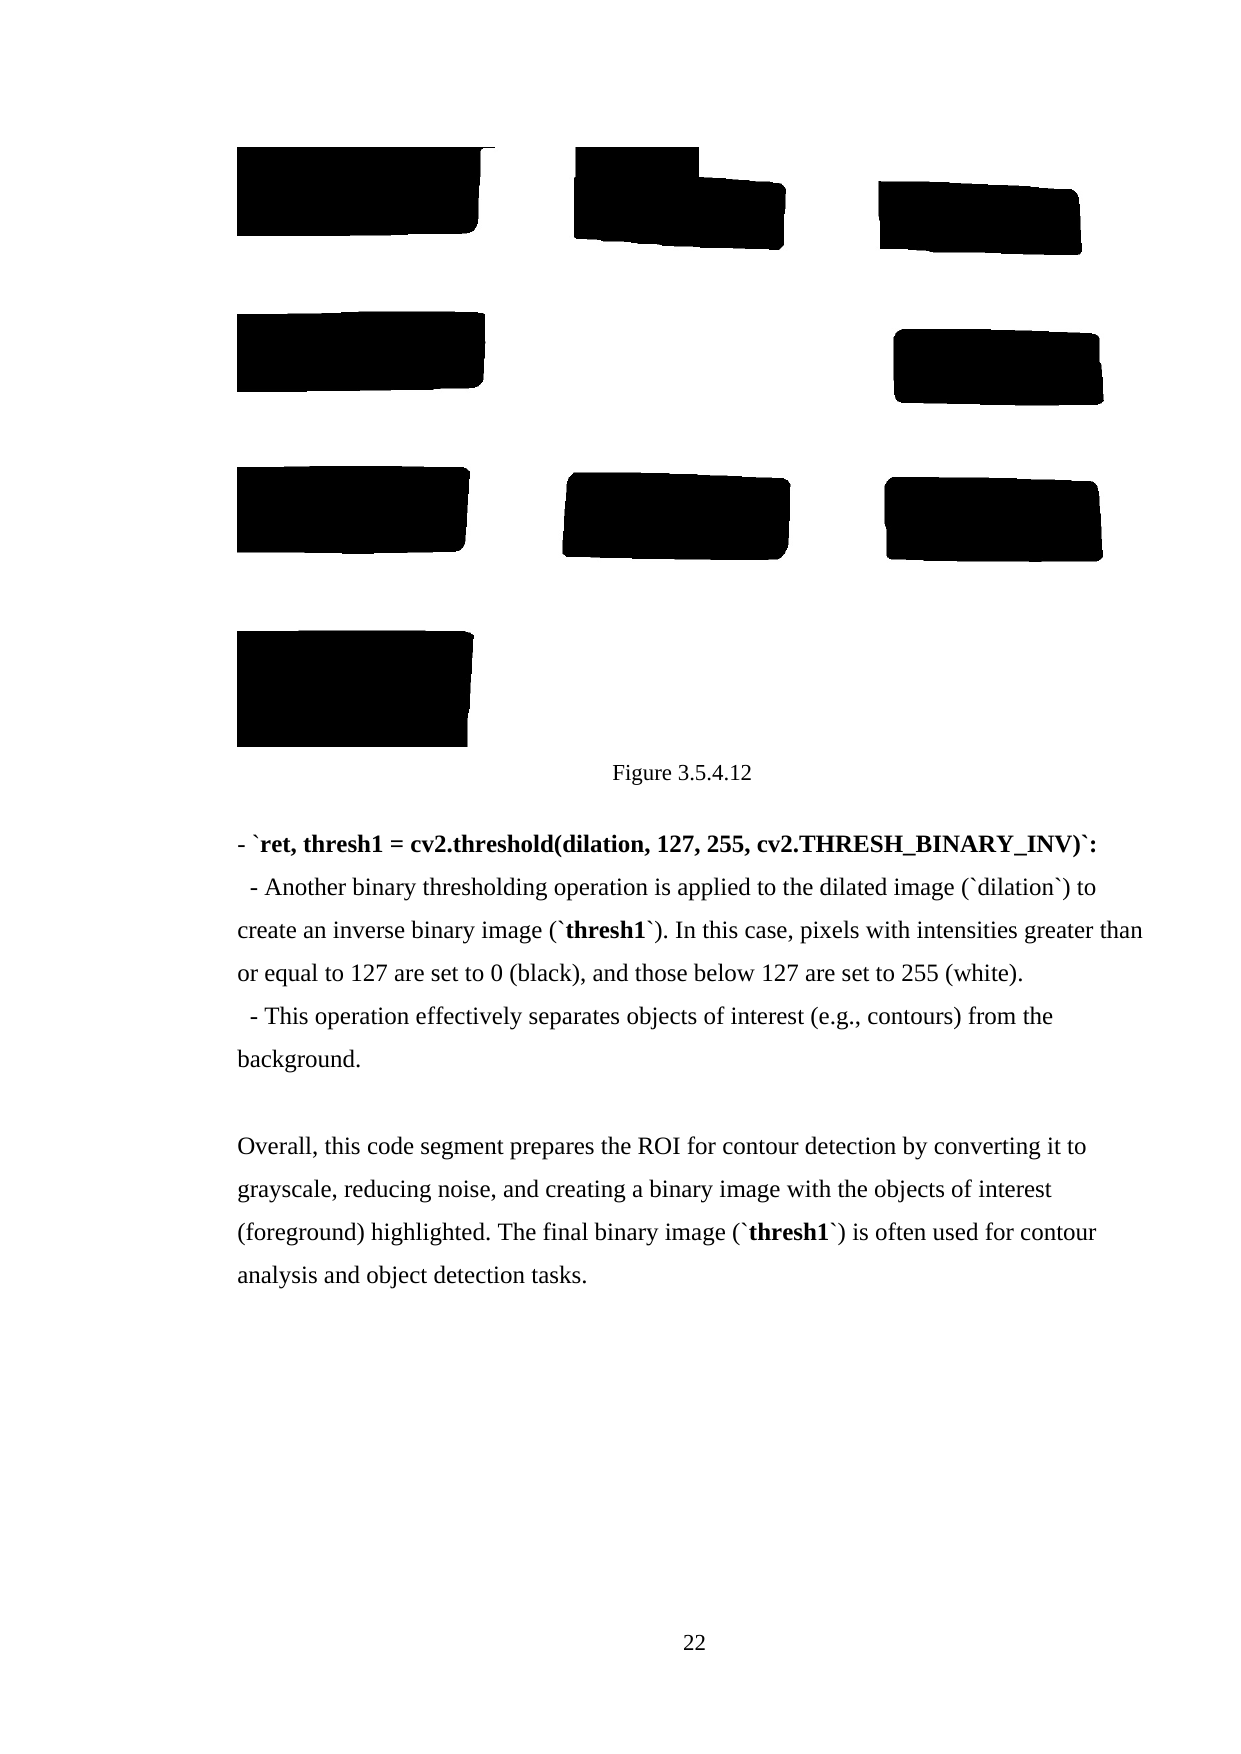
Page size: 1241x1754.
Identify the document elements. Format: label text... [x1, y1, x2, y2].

text Figure 3.5.4.12 [537, 759, 1152, 786]
picture [237, 147, 1151, 747]
text - `ret, thresh1 = cv2.threshold(dilation, 127, 255, cv2.THRESH_BINARY_INV)`: [237, 829, 1152, 858]
text - Another binary thresholding operation is applied to the dilated image (`dilation`) to create an inverse binary image (`thresh1`). In this case, pixels with intensities greater than or equal to 127 are set to 0 (black), and those below 127 are set to 255 (white). [237, 872, 1152, 987]
text Overall, this code segment prepares the ROI for contour detection by converting it to grayscale, reducing noise, and creating a binary image with the objects of interest (foreground) highlighted. The final binary image (`thresh1`) is often used for contour analysis and object detection tasks. [237, 1131, 1152, 1289]
text - This operation effectively separates objects of interest (e.g., contours) from the background. [237, 1001, 1152, 1073]
